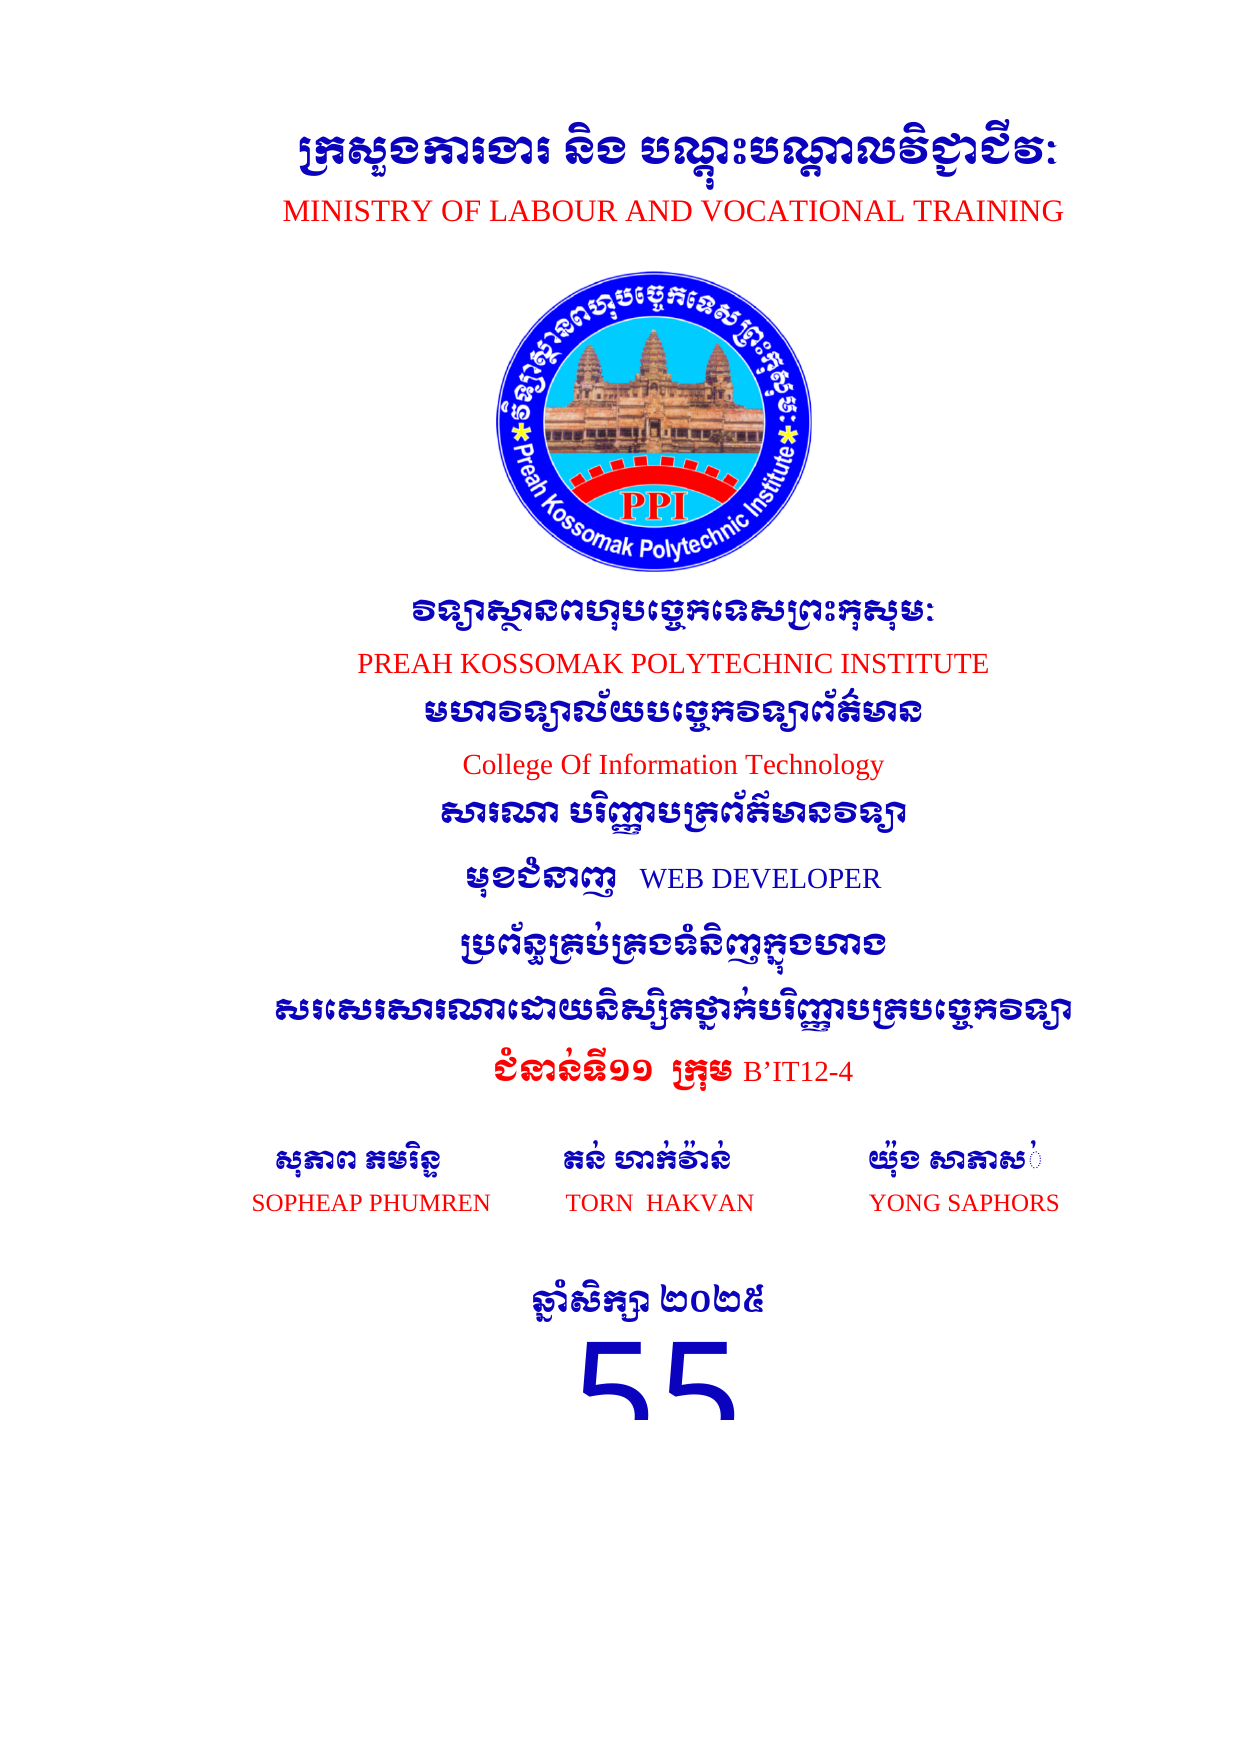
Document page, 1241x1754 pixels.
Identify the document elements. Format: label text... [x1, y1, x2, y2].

text College Of Information Technology [183, 747, 1163, 781]
text ជំនាន់ទី១១ ក្រុម B’IT12-4 [183, 1045, 1163, 1098]
text សារណា​ បរិញ្ញាបត្រព័ត៌មានវិទ្យា [183, 783, 1163, 844]
picture [496, 271, 812, 572]
text ឆ្នាំសិក្សា​ ២០២៥ [183, 1276, 1163, 1330]
text មុខជំនាញ WEB DEVELOPER [183, 848, 1163, 909]
text ក្រសួងការងារ​ និង បណ្តុះបណ្តាលវិជ្ជាជីវៈ [295, 118, 1163, 187]
text មហាវិទ្យាល័យបច្ចេកវិទ្យាព័ត៌មាន [183, 682, 1163, 742]
text PREAH KOSSOMAK POLYTECHNIC INSTITUTE [183, 646, 1163, 679]
text SOPHEAP PHUMREN TORN HAKVAN YONG SAPHORS [148, 1188, 1163, 1217]
text ប្រព័ន្ធគ្រប់គ្រងទំនិញក្នុងហាង [183, 915, 1163, 975]
text សរសេរសារណាដោយនិស្សិតថ្នាក់បរិញ្ញាបត្របច្ចេកវិទ្យា [183, 980, 1163, 1040]
text MINISTRY OF LABOUR AND VOCATIONAL TRAINING [183, 192, 1163, 228]
text វិទ្យាស្ថានពហុបច្ចេកទេសព្រះកុសុមៈ [183, 581, 1163, 641]
text សុភាព ភមរិន្ទ ​​ តន់ ហាក់វ៉ាន់ យ៉ុង​ ​​​​​​សាភាស់ [155, 1139, 1163, 1184]
